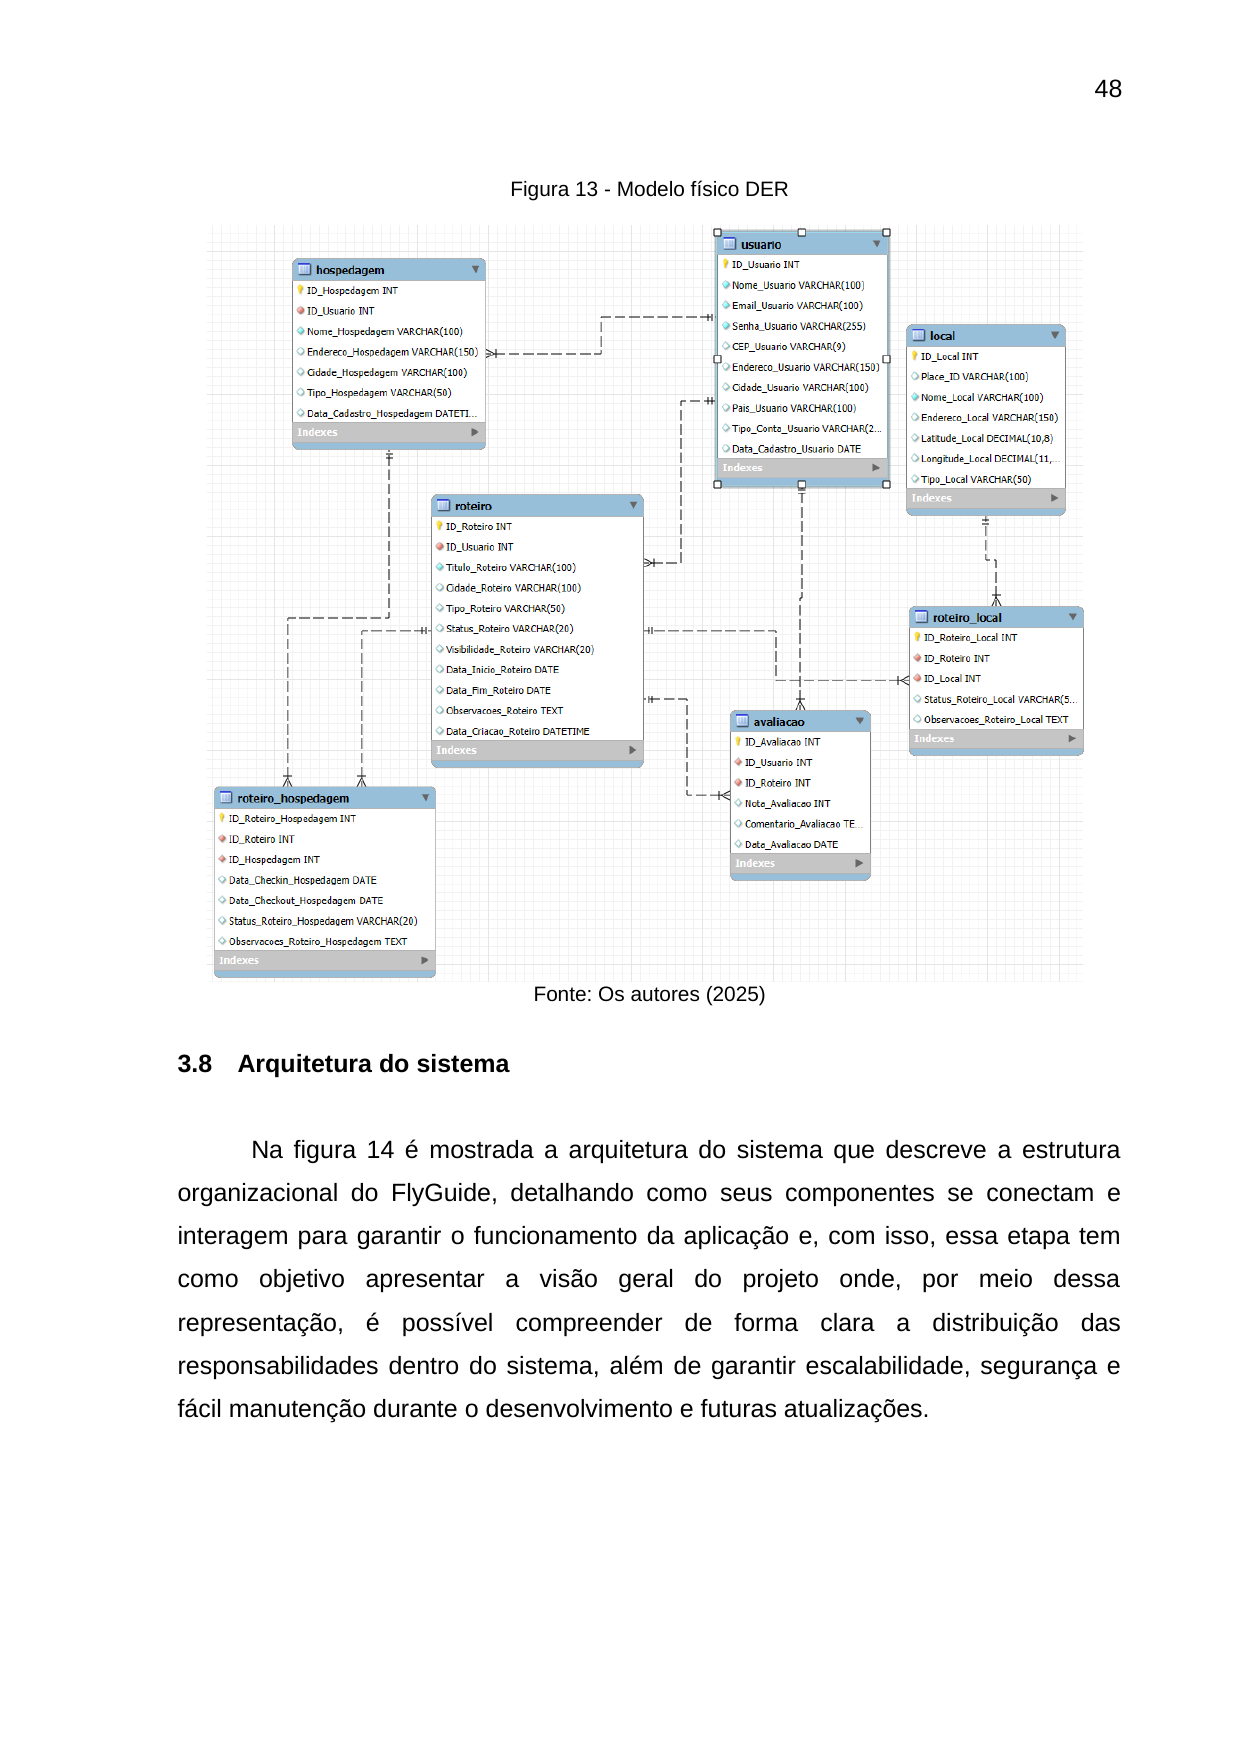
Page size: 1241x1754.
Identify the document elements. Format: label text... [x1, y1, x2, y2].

subtitle Arquitetura do sistema [177, 1049, 1122, 1078]
text Figura 13 - Modelo físico DER [177, 177, 1122, 201]
text Na figura 14 é mostrada a arquitetura do sistema que descreve a estrutura organizacional do FlyGuide, detalhando como seus componentes se conectam e interagem para garantir o funcionamento da aplicação e, com isso, essa etapa tem como objetivo apresentar a visão geral do projeto onde, por meio dessa representação, é possível compreender de forma clara a distribuição das responsabilidades dentro do sistema, além de garantir escalabilidade, segurança e fácil manutenção durante o desenvolvimento e futuras atualizações. [177, 1135, 1122, 1423]
text Fonte: Os autores (2025) [177, 982, 1122, 1006]
picture [206, 225, 1093, 982]
